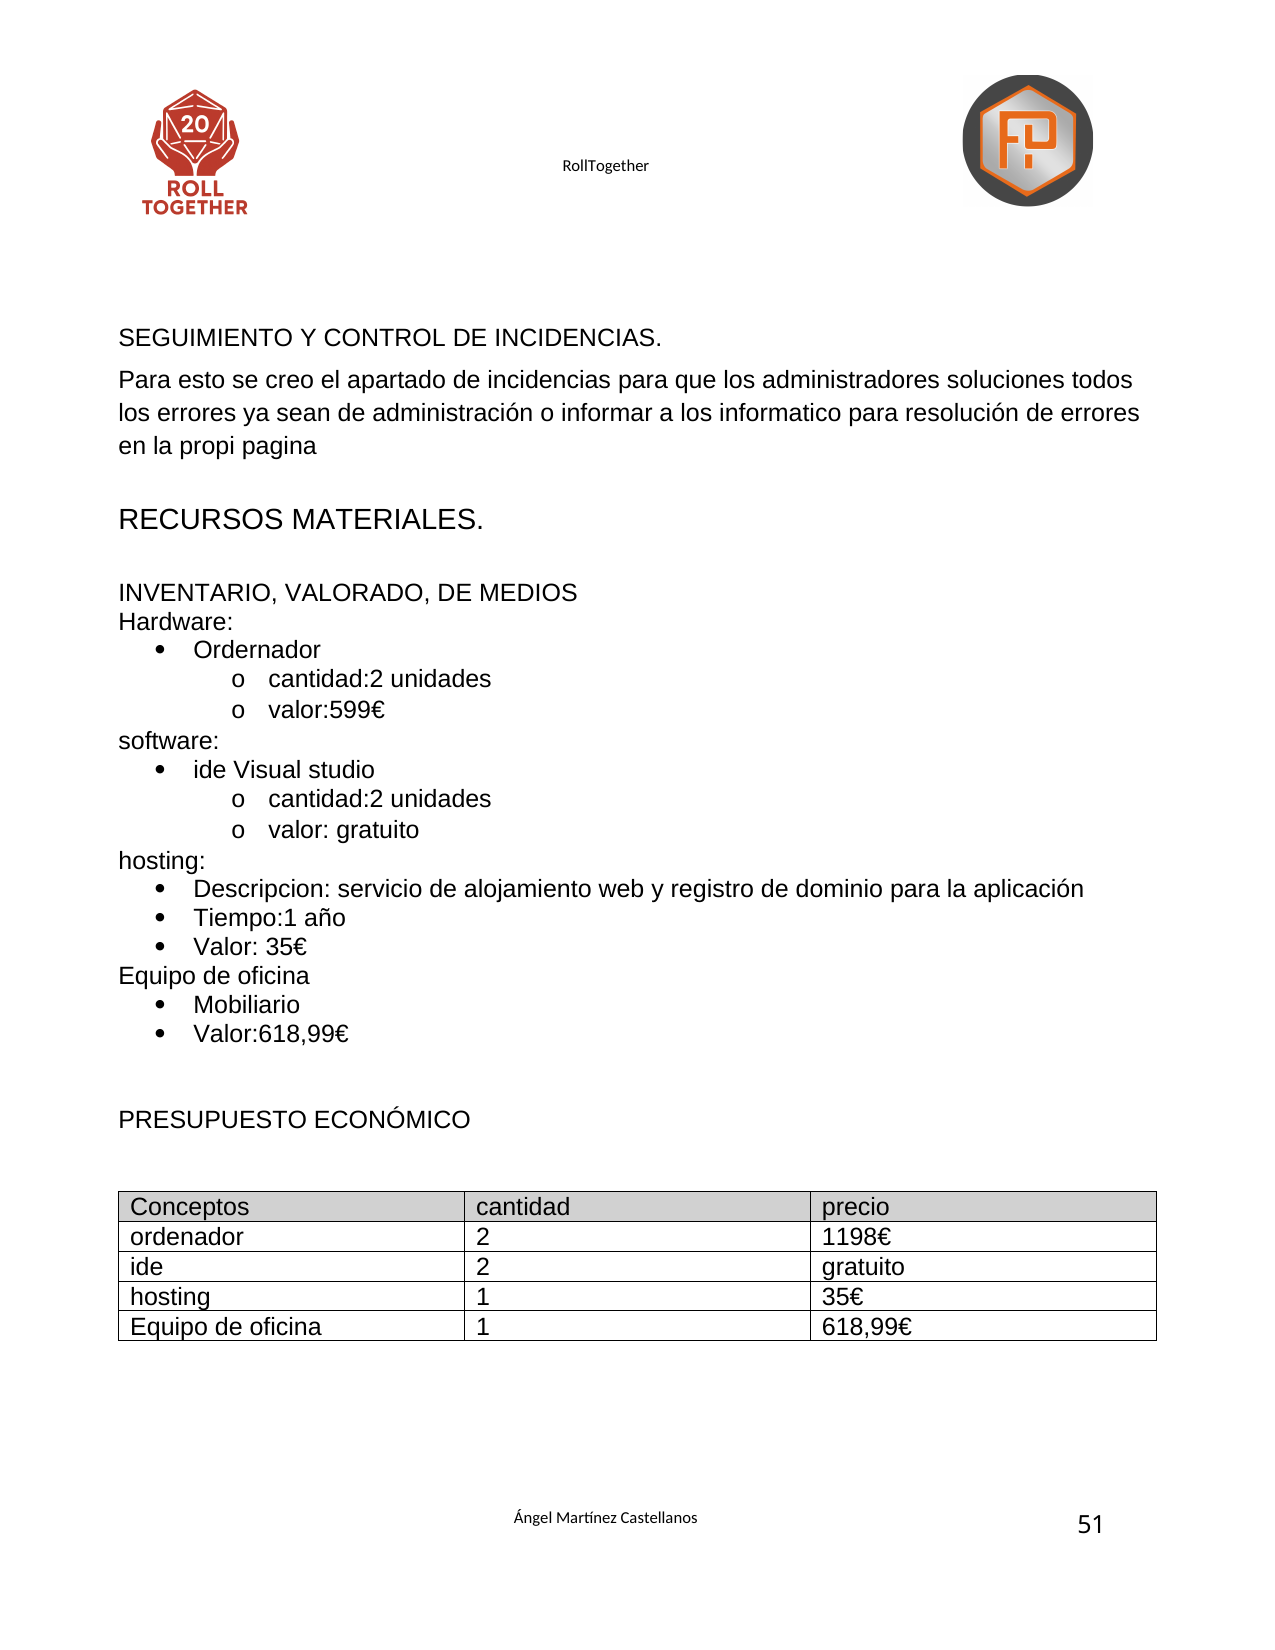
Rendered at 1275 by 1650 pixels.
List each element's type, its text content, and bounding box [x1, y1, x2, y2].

table_header precio [811, 1192, 1156, 1221]
table_cell 2 [465, 1222, 810, 1251]
list valor: gratuito [231, 815, 1157, 846]
table_cell ordenador [119, 1222, 464, 1251]
list Ordernador [156, 636, 1157, 664]
table_cell 618,99€ [811, 1311, 1156, 1340]
text hosting: [118, 846, 1157, 874]
subtitle RECURSOS MATERIALES. [118, 502, 1157, 536]
list Valor:618,99€ [156, 1019, 1157, 1047]
table_cell 1 [465, 1311, 810, 1340]
list ide Visual studio [156, 755, 1157, 784]
table_cell 1198€ [811, 1222, 1156, 1251]
table_header Conceptos [119, 1192, 464, 1221]
table_cell hosting [119, 1282, 464, 1310]
text software: [118, 726, 1157, 755]
table_cell 1 [465, 1282, 810, 1310]
text Hardware: [118, 607, 1157, 636]
table_header cantidad [465, 1192, 810, 1221]
text INVENTARIO, VALORADO, DE MEDIOS [118, 578, 1157, 607]
list cantidad:2 unidades [231, 664, 1157, 695]
table_cell Equipo de oficina [119, 1311, 464, 1340]
list Tiempo:1 año [156, 903, 1157, 932]
picture [962, 75, 1094, 207]
table_cell 35€ [811, 1282, 1156, 1310]
text Para esto se creo el apartado de incidencias para que los administradores soluciones todos los errores ya sean de administración o informar a los informatico para resolución de errores en la propi pagina [118, 364, 1157, 460]
list cantidad:2 unidades [231, 784, 1157, 815]
list Mobiliario [156, 990, 1157, 1019]
text PRESUPUESTO ECONÓMICO [118, 1105, 1157, 1134]
list valor:599€ [231, 695, 1157, 726]
list Descripcion: servicio de alojamiento web y registro de dominio para la aplicación [156, 874, 1157, 903]
subtitle SEGUIMIENTO Y CONTROL DE INCIDENCIAS. [118, 323, 1157, 352]
list Valor: 35€ [156, 932, 1157, 961]
table_cell 2 [465, 1252, 810, 1281]
table_cell gratuito [811, 1252, 1156, 1281]
picture [118, 75, 273, 230]
text Equipo de oficina [118, 961, 1157, 990]
table_cell ide [119, 1252, 464, 1281]
